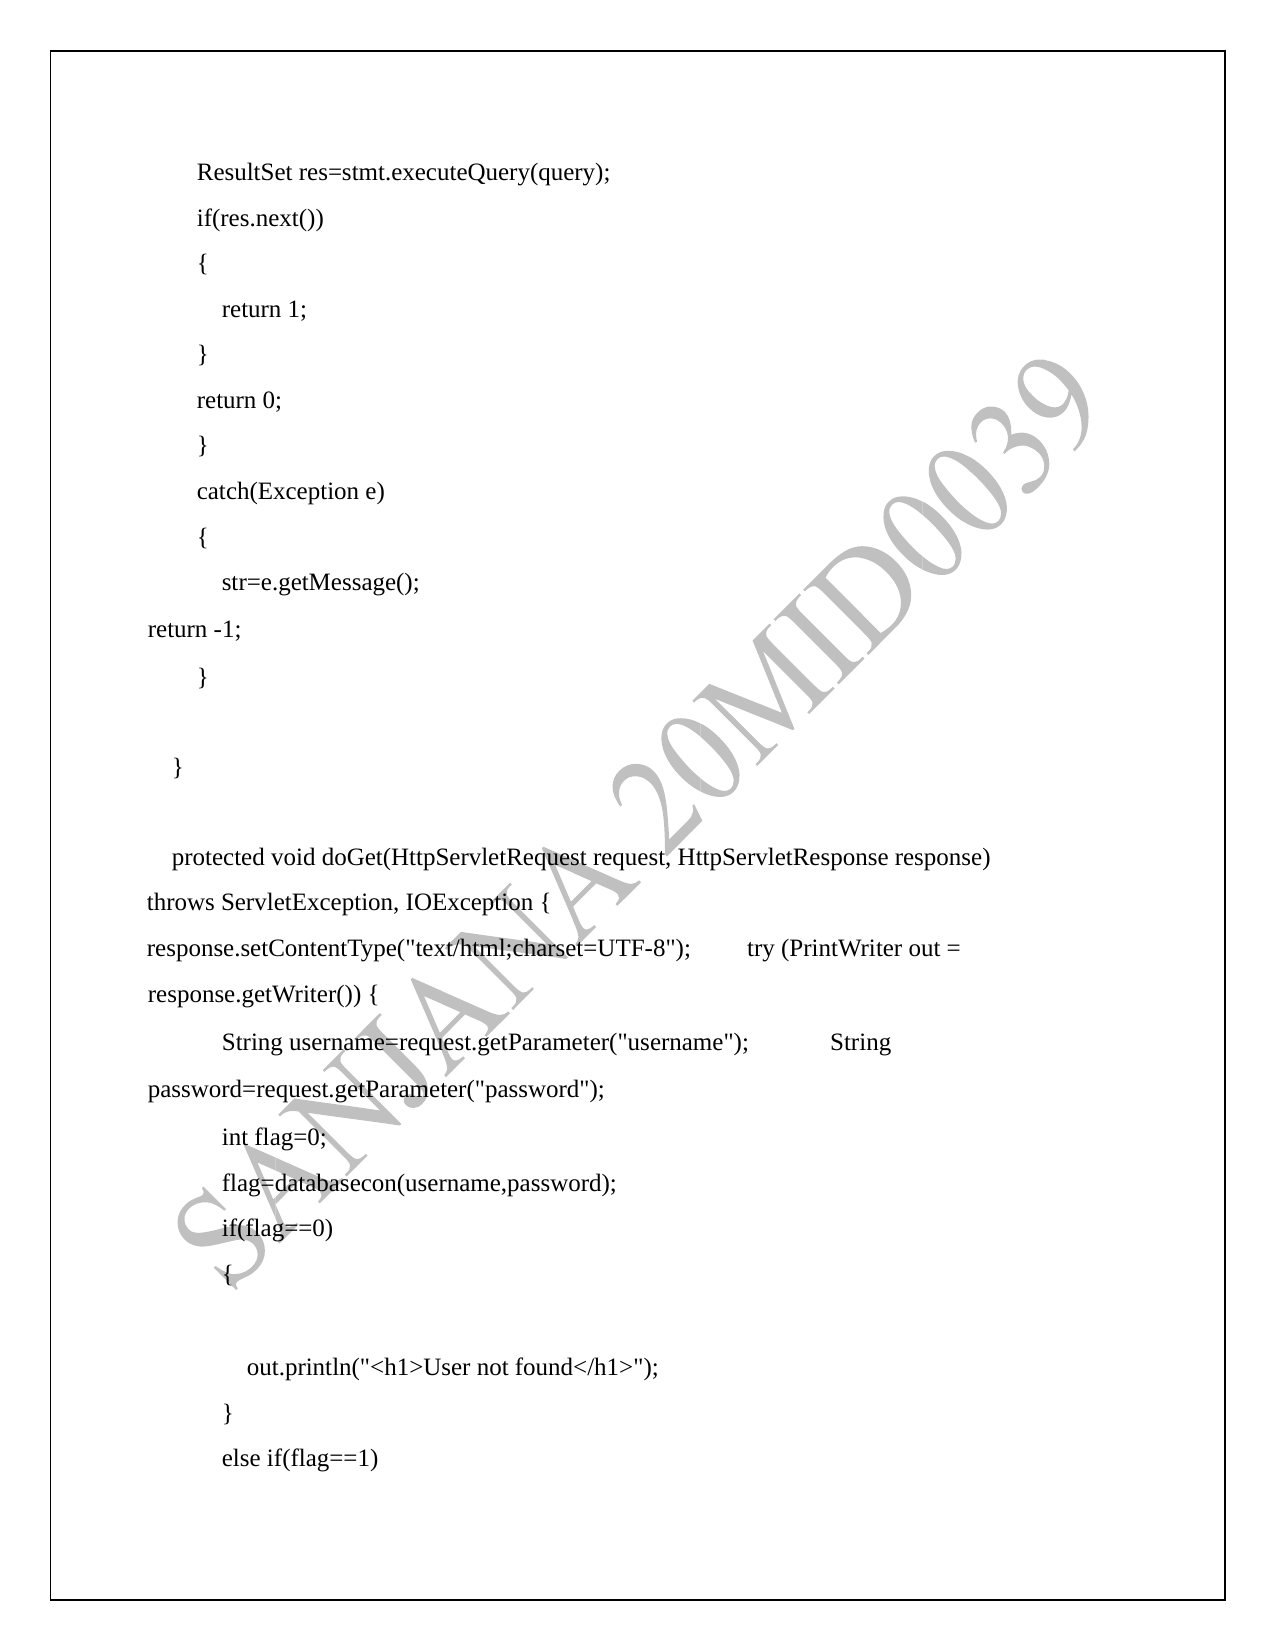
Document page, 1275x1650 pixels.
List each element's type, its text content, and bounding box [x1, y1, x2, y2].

text } [147, 662, 1046, 691]
text return 0; [147, 385, 1046, 414]
text } [147, 1398, 1046, 1426]
text int flag=0; [147, 1122, 1046, 1151]
text } [147, 339, 1046, 368]
text { [147, 522, 1046, 550]
text if(res.next()) [147, 203, 1046, 232]
text str=e.getMessage(); return -1; [147, 567, 524, 643]
text out.println("<h1>User not found</h1>"); [147, 1352, 1046, 1381]
text catch(Exception e) [147, 476, 1046, 505]
text } [147, 752, 1046, 781]
text flag=databasecon(username,password); [147, 1168, 1046, 1197]
text if(flag==0) [147, 1213, 1046, 1242]
text String username=request.getParameter("username"); String password=request.getParameter("password"); [147, 1027, 942, 1104]
text throws ServletException, IOException { [147, 887, 1046, 916]
text } [147, 431, 1046, 459]
text { [147, 248, 1046, 277]
text protected void doGet(HttpServletRequest request, HttpServletResponse response) [147, 842, 1155, 871]
text { [147, 1259, 1046, 1288]
text return 1; [147, 294, 1046, 323]
text response.setContentType("text/html;charset=UTF-8"); try (PrintWriter out = response.getWriter()) { [147, 933, 1046, 1009]
text else if(flag==1) [147, 1443, 1046, 1472]
text ResultSet res=stmt.executeQuery(query); [147, 157, 1046, 186]
